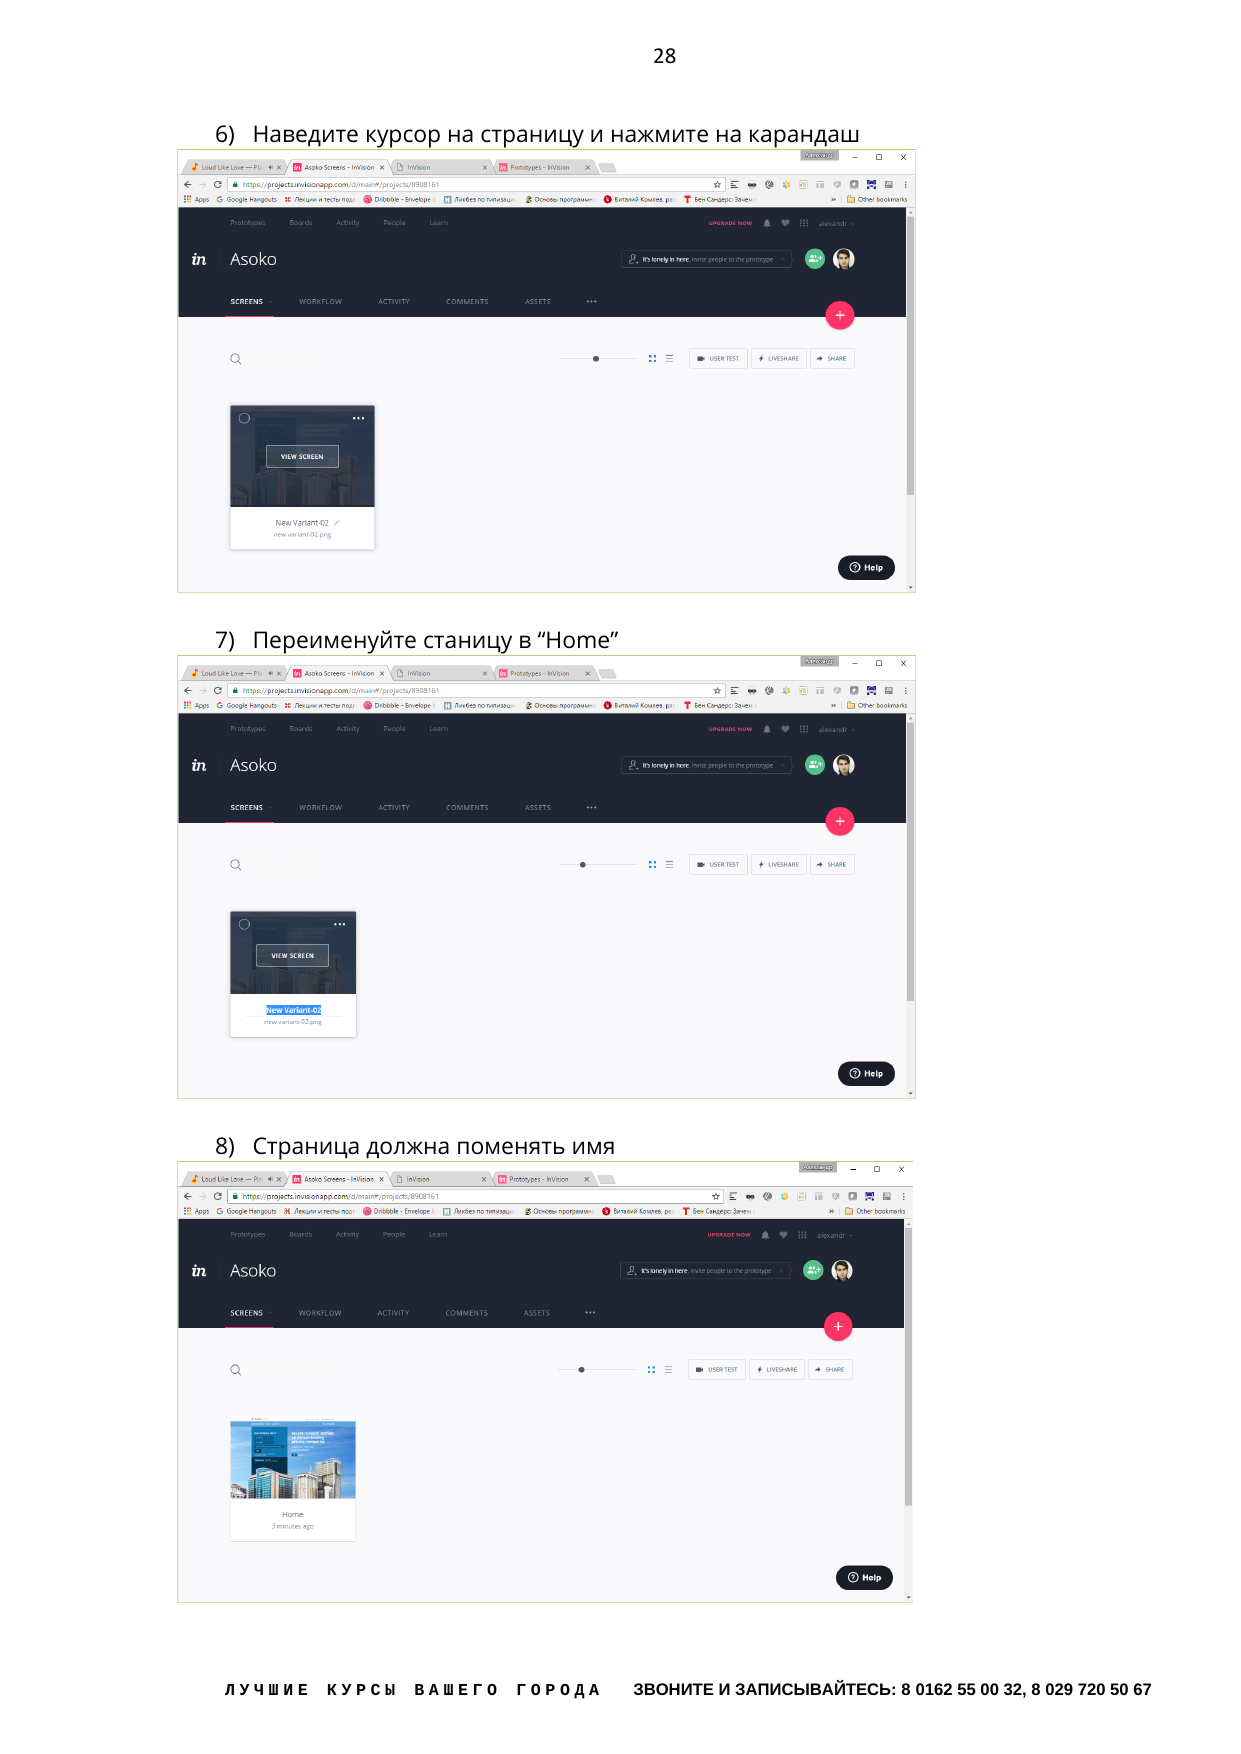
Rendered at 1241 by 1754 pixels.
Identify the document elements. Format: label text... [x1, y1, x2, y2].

list Наведите курсор на страницу и нажмите на карандаш [215, 118, 1152, 149]
picture [177, 149, 916, 593]
picture [177, 655, 916, 1099]
picture [177, 1161, 913, 1603]
list Страница должна поменять имя [215, 1130, 1152, 1161]
list Переименуйте станицу в “Home” [215, 624, 1152, 655]
